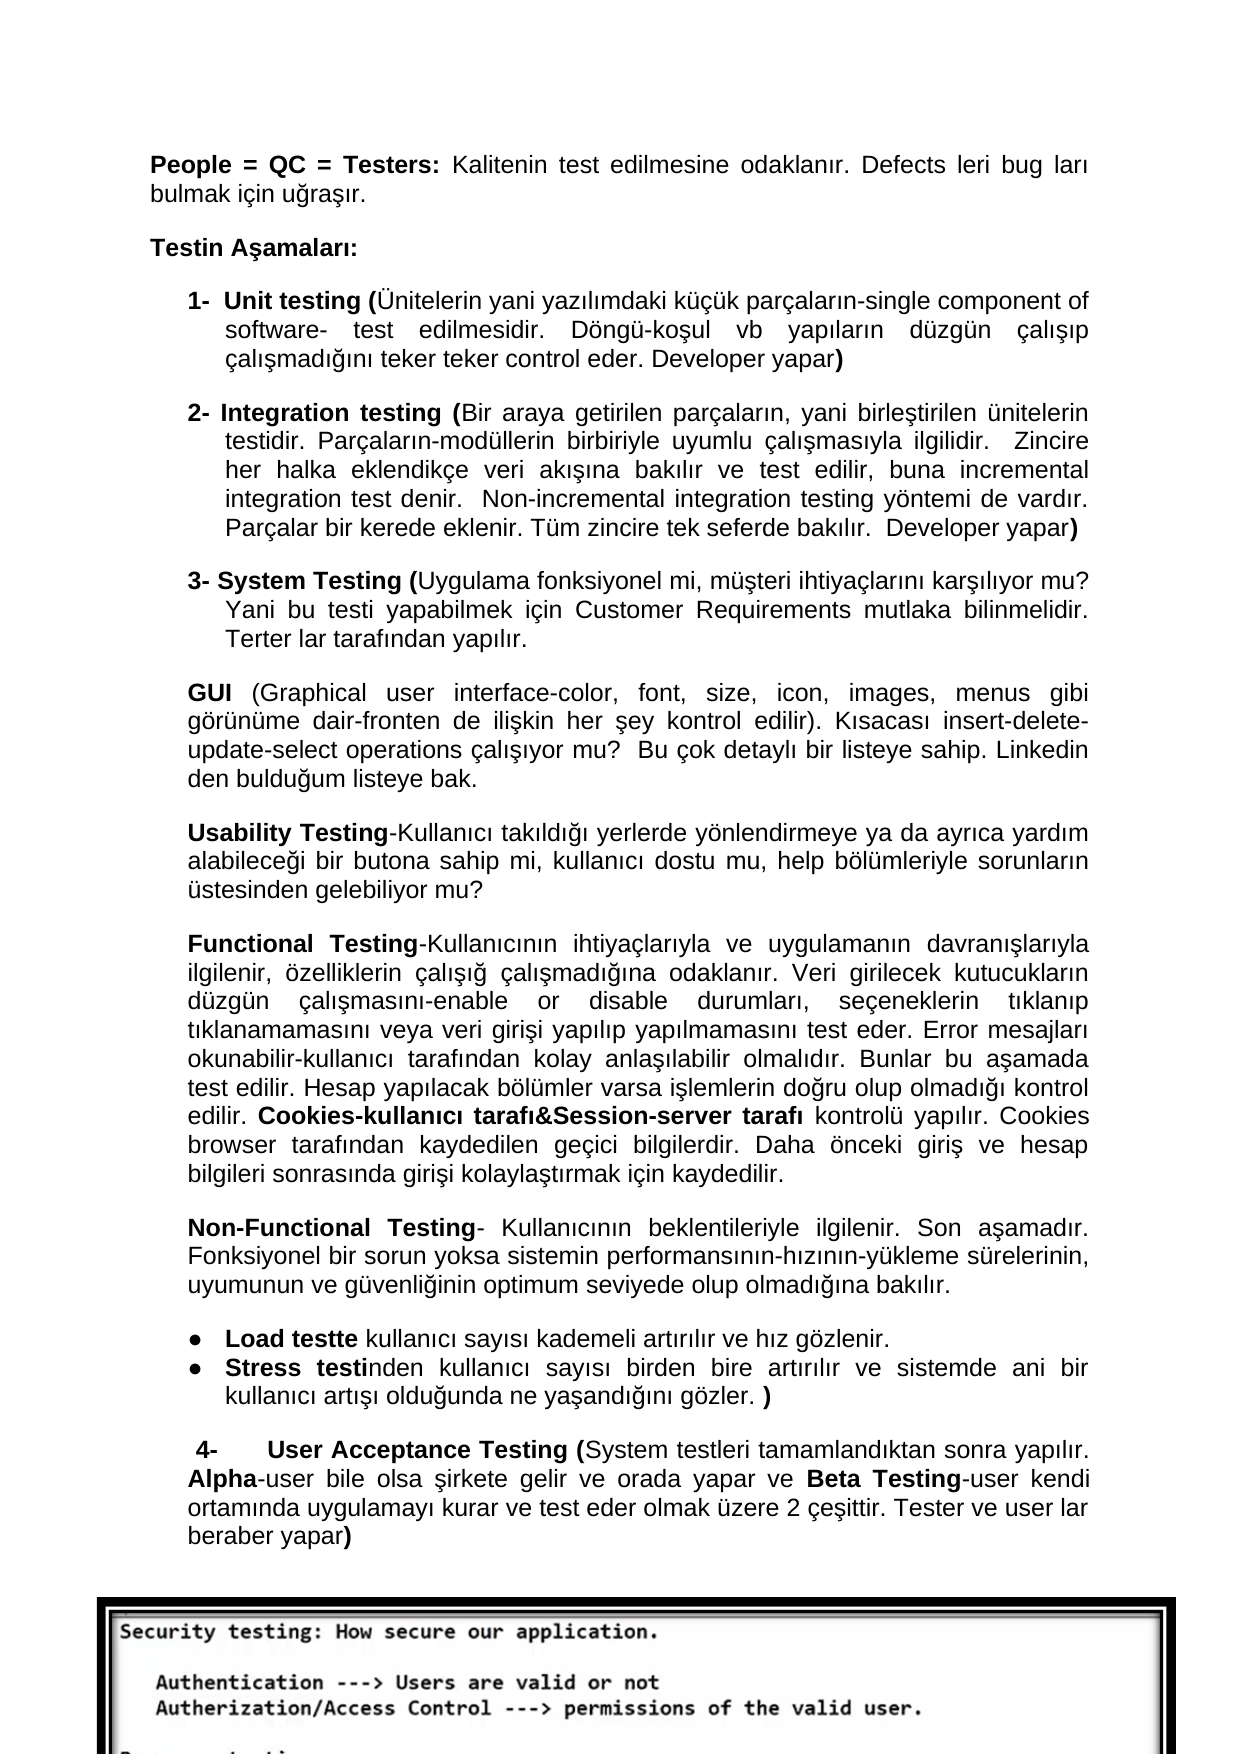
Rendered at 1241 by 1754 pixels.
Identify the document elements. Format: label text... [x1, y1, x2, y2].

text Testin Aşamaları: [150, 232, 1090, 261]
text Usability Testing-Kullanıcı takıldığı yerlerde yönlendirmeye ya da ayrıca yardım alabileceği bir butona sahip mi, kullanıcı dostu mu, help bölümleriyle sorunların üstesinden gelebiliyor mu? [187, 817, 1090, 904]
text 3- System Testing (Uygulama fonksiyonel mi, müşteri ihtiyaçlarını karşılıyor mu? Yani bu testi yapabilmek için Customer Requirements mutlaka bilinmelidir. Terter lar tarafından yapılır. [187, 566, 1090, 652]
list Stress testinden kullanıcı sayısı birden bire artırılır ve sistemde ani bir kullanıcı artışı olduğunda ne yaşandığını gözler. ) [187, 1352, 1090, 1410]
text 4- User Acceptance Testing (System testleri tamamlandıktan sonra yapılır. Alpha-user bile olsa şirkete gelir ve orada yapar ve Beta Testing-user kendi ortamında uygulamayı kurar ve test eder olmak üzere 2 çeşittir. Tester ve user lar beraber yapar) [187, 1435, 1090, 1550]
text 1- Unit testing (Ünitelerin yani yazılımdaki küçük parçaların-single component of software- test edilmesidir. Döngü-koşul vb yapıların düzgün çalışıp çalışmadığını teker teker control eder. Developer yapar) [187, 286, 1090, 372]
text Functional Testing-Kullanıcının ihtiyaçlarıyla ve uygulamanın davranışlarıyla ilgilenir, özelliklerin çalışığ çalışmadığına odaklanır. Veri girilecek kutucukların düzgün çalışmasını-enable or disable durumları, seçeneklerin tıklanıp tıklanamamasını veya veri girişi yapılıp yapılmamasını test eder. Error mesajları okunabilir-kullanıcı tarafından kolay anlaşılabilir olmalıdır. Bunlar bu aşamada test edilir. Hesap yapılacak bölümler varsa işlemlerin doğru olup olmadığı kontrol edilir. Cookies-kullanıcı tarafı&Session-server tarafı kontrolü yapılır. Cookies browser tarafından kaydedilen geçici bilgilerdir. Daha önceki giriş ve hesap bilgileri sonrasında girişi kolaylaştırmak için kaydedilir. [187, 929, 1090, 1187]
list Load testte kullanıcı sayısı kademeli artırılır ve hız gözlenir. [187, 1324, 1090, 1352]
text 2- Integration testing (Bir araya getirilen parçaların, yani birleştirilen ünitelerin testidir. Parçaların-modüllerin birbiriyle uyumlu çalışmasıyla ilgilidir. Zincire her halka eklendikçe veri akışına bakılır ve test edilir, buna incremental integration test denir. Non-incremental integration testing yöntemi de vardır. Parçalar bir kerede eklenir. Tüm zincire tek seferde bakılır. Developer yapar) [187, 397, 1090, 541]
text Non-Functional Testing- Kullanıcının beklentileriyle ilgilenir. Son aşamadır. Fonksiyonel bir sorun yoksa sistemin performansının-hızının-yükleme sürelerinin, uyumunun ve güvenliğinin optimum seviyede olup olmadığına bakılır. [187, 1212, 1090, 1299]
picture [96, 1597, 1176, 1754]
text People = QC = Testers: Kalitenin test edilmesine odaklanır. Defects leri bug ları bulmak için uğraşır. [150, 150, 1090, 207]
text GUI (Graphical user interface-color, font, size, icon, images, menus gibi görünüme dair-fronten de ilişkin her şey kontrol edilir). Kısacası insert-delete-update-select operations çalışıyor mu? Bu çok detaylı bir listeye sahip. Linkedin den bulduğum listeye bak. [187, 677, 1090, 792]
